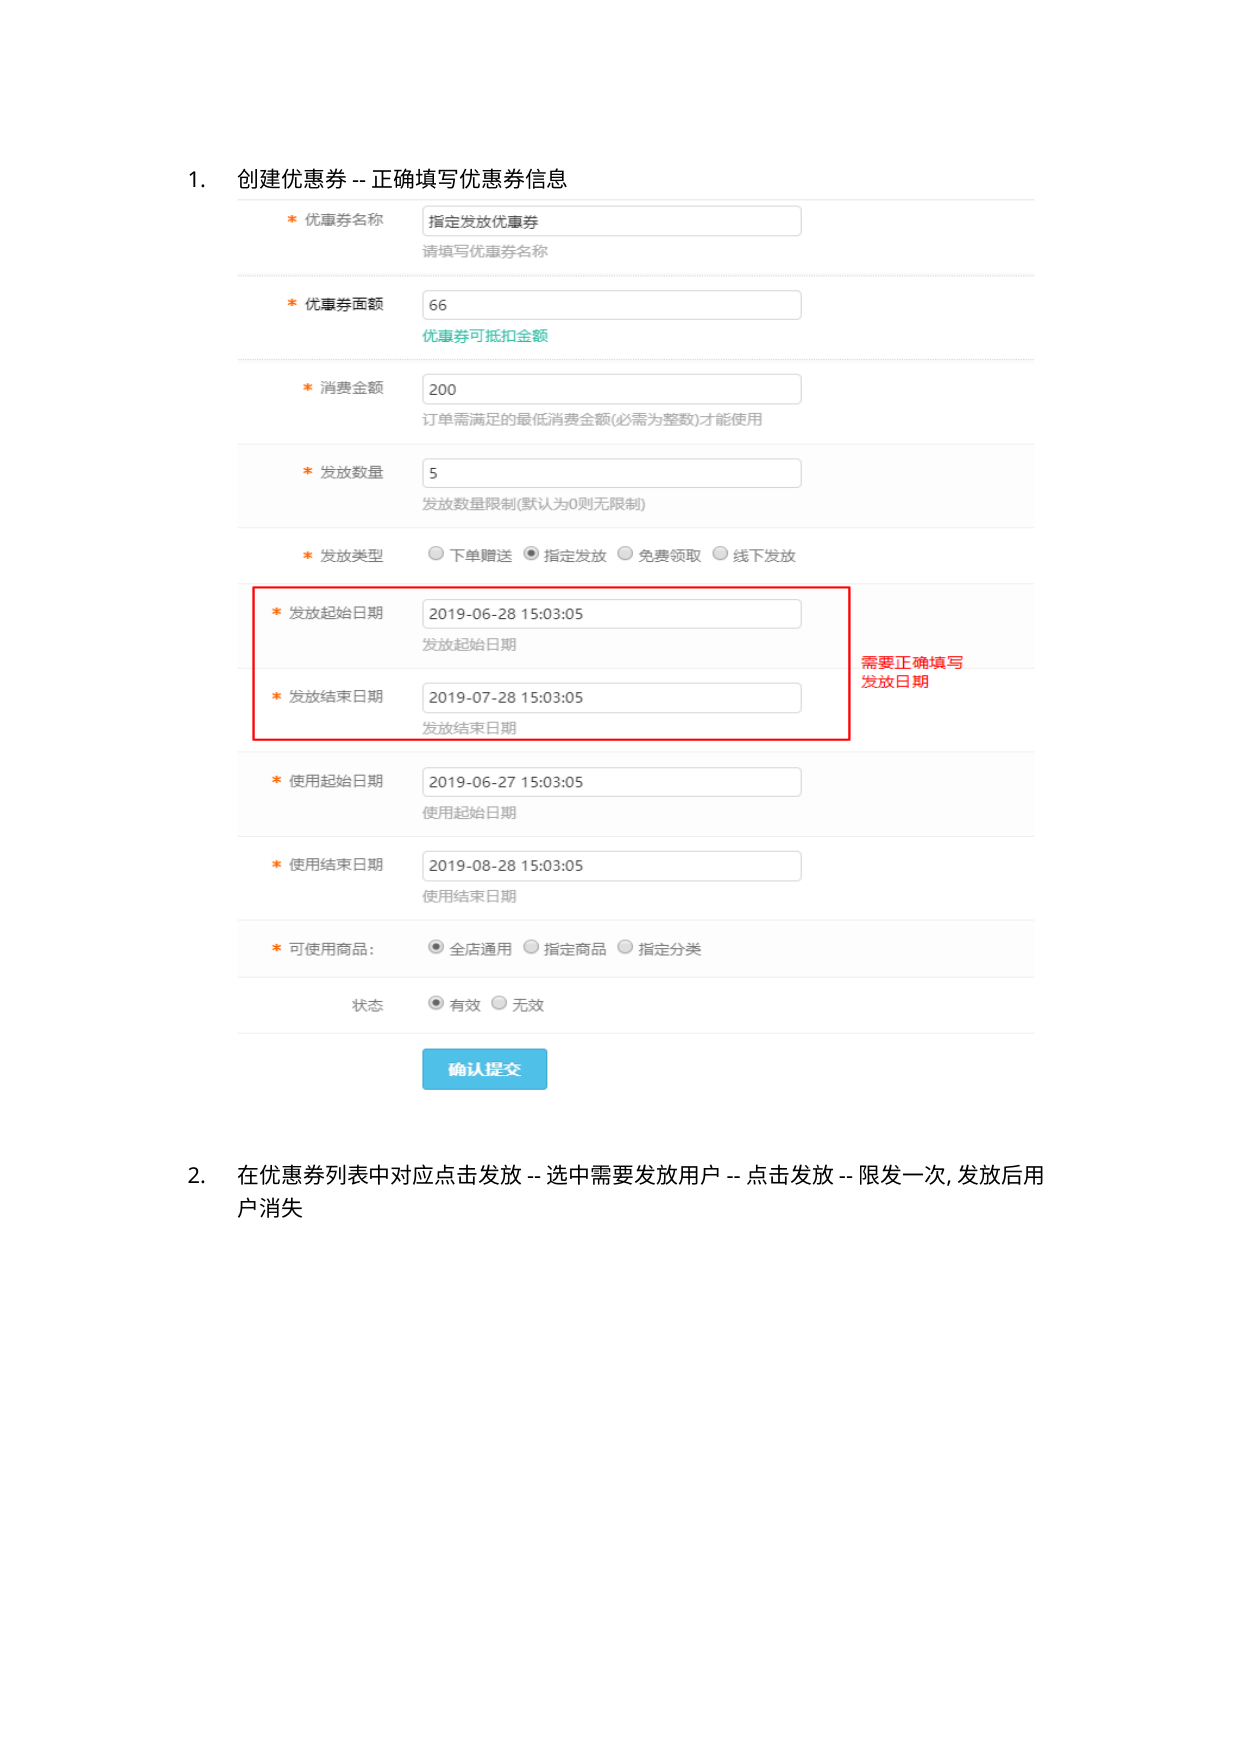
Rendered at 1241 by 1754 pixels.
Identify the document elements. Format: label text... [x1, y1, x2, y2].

picture [237, 194, 1035, 1111]
list 在优惠券列表中对应点击发放 -- 选中需要发放用户 -- 点击发放 -- 限发一次, 发放后用户消失 [187, 1158, 1053, 1223]
